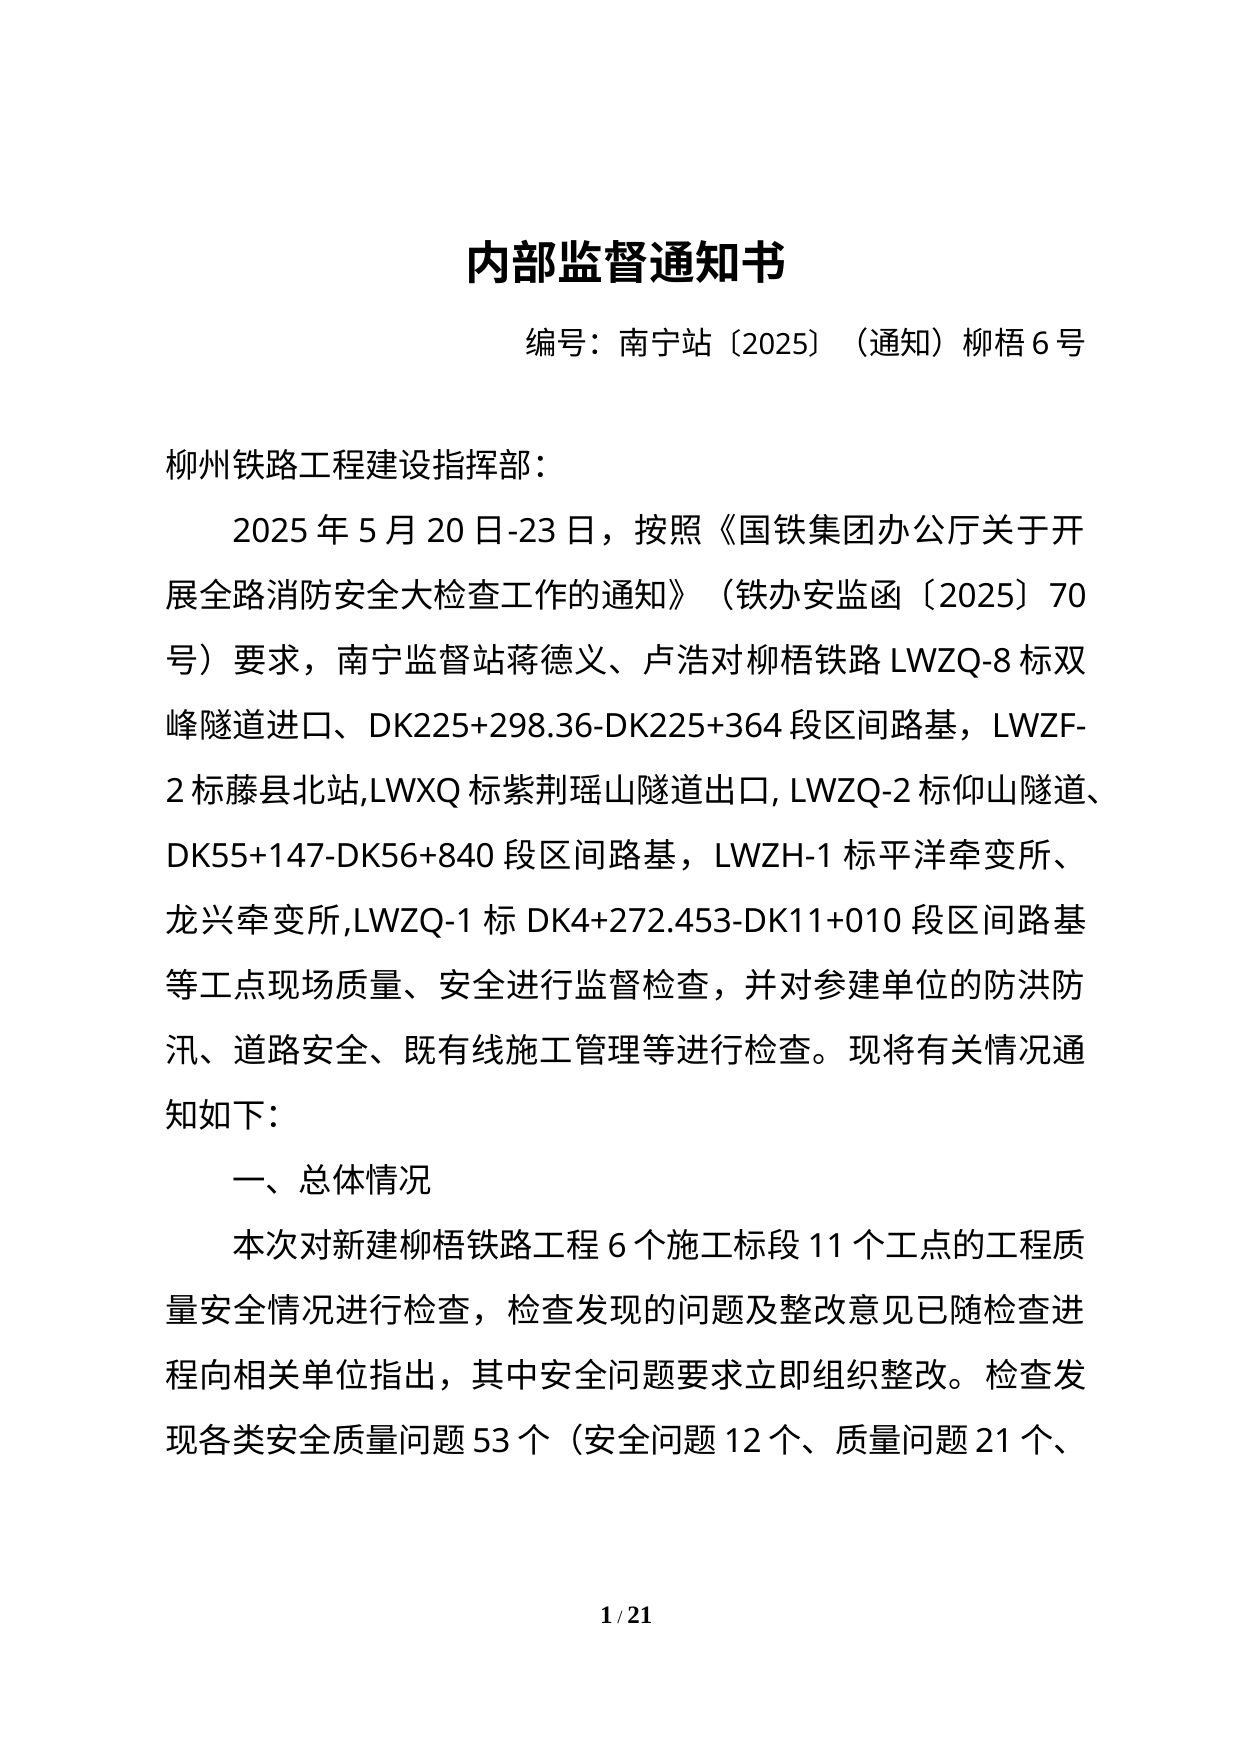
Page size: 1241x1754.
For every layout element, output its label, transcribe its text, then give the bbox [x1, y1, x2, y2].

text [165, 1211, 1087, 1471]
text 内部监督通知书 [165, 233, 1087, 291]
text 编号：南宁站〔2025〕（通知）柳梧6号 [165, 307, 1087, 366]
text 2025年5月20日-23日，按照《国铁集团办公厅关于开展全路消防安全大检查工作的通知》（铁办安监函〔2025〕70号）要求，南宁监督站蒋德义、卢浩对柳梧铁路LWZQ-8标双峰隧道进口、DK225+298.36-DK225+364段区间路基，LWZF-2标藤县北站,LWXQ标紫荆瑶山隧道出口, LWZQ-2标仰山隧道、DK55+147-DK56+840段区间路基，LWZH-1标平洋牵变所、龙兴牵变所,LWZQ-1标DK4+272.453-DK11+010段区间路基等工点现场质量、安全进行监督检查，并对参建单位的防洪防汛、道路安全、既有线施工管理等进行检查。现将有关情况通知如下： [165, 496, 1087, 1146]
text 一、总体情况 [165, 1146, 1087, 1211]
text 柳州铁路工程建设指挥部： [165, 431, 1087, 496]
